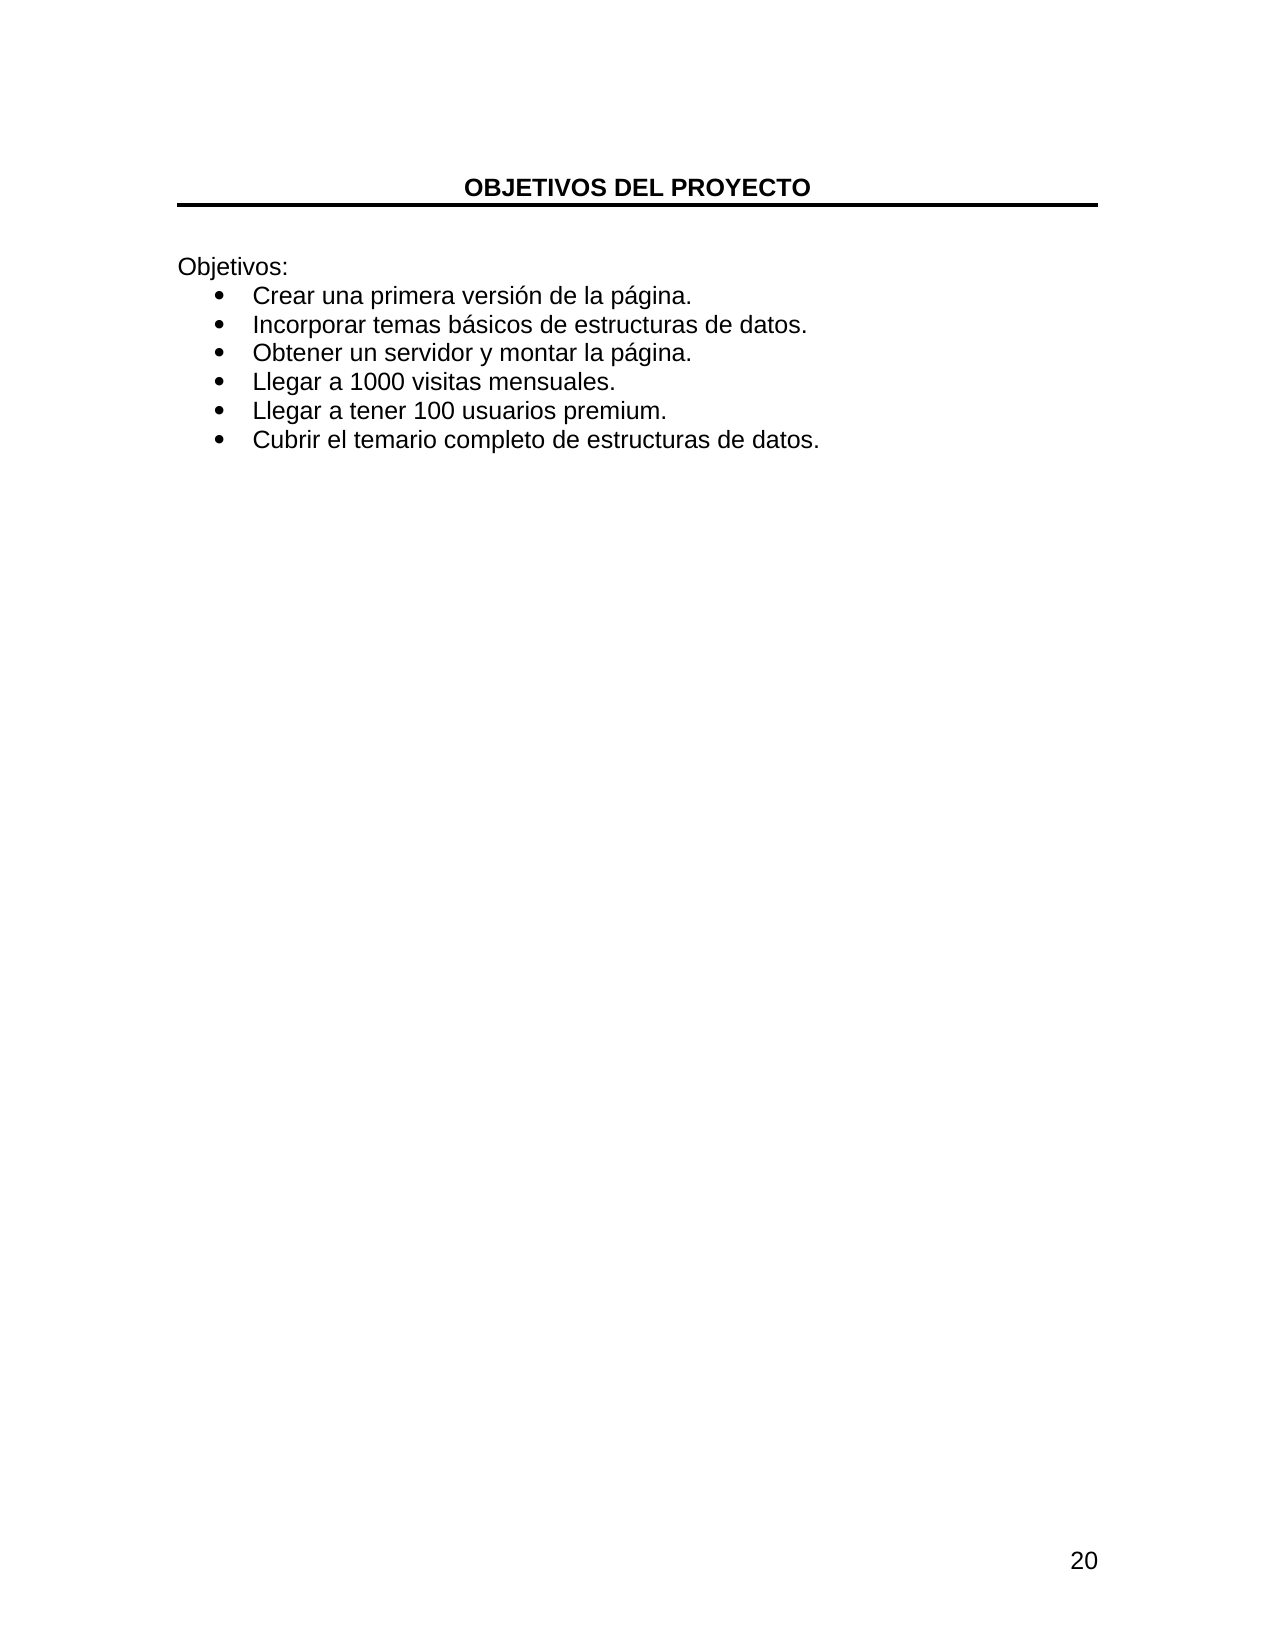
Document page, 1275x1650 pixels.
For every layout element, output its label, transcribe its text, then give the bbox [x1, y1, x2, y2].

list Obtener un servidor y montar la página. [215, 338, 1098, 367]
list Llegar a tener 100 usuarios premium. [215, 396, 1098, 425]
list Llegar a 1000 visitas mensuales. [215, 367, 1098, 396]
list Incorporar temas básicos de estructuras de datos. [215, 309, 1098, 338]
list Cubrir el temario completo de estructuras de datos. [215, 425, 1098, 454]
subtitle Objetivos: [177, 252, 1098, 281]
subtitle OBJETIVOS DEL PROYECTO [177, 173, 1098, 203]
list Crear una primera versión de la página. [215, 281, 1098, 309]
